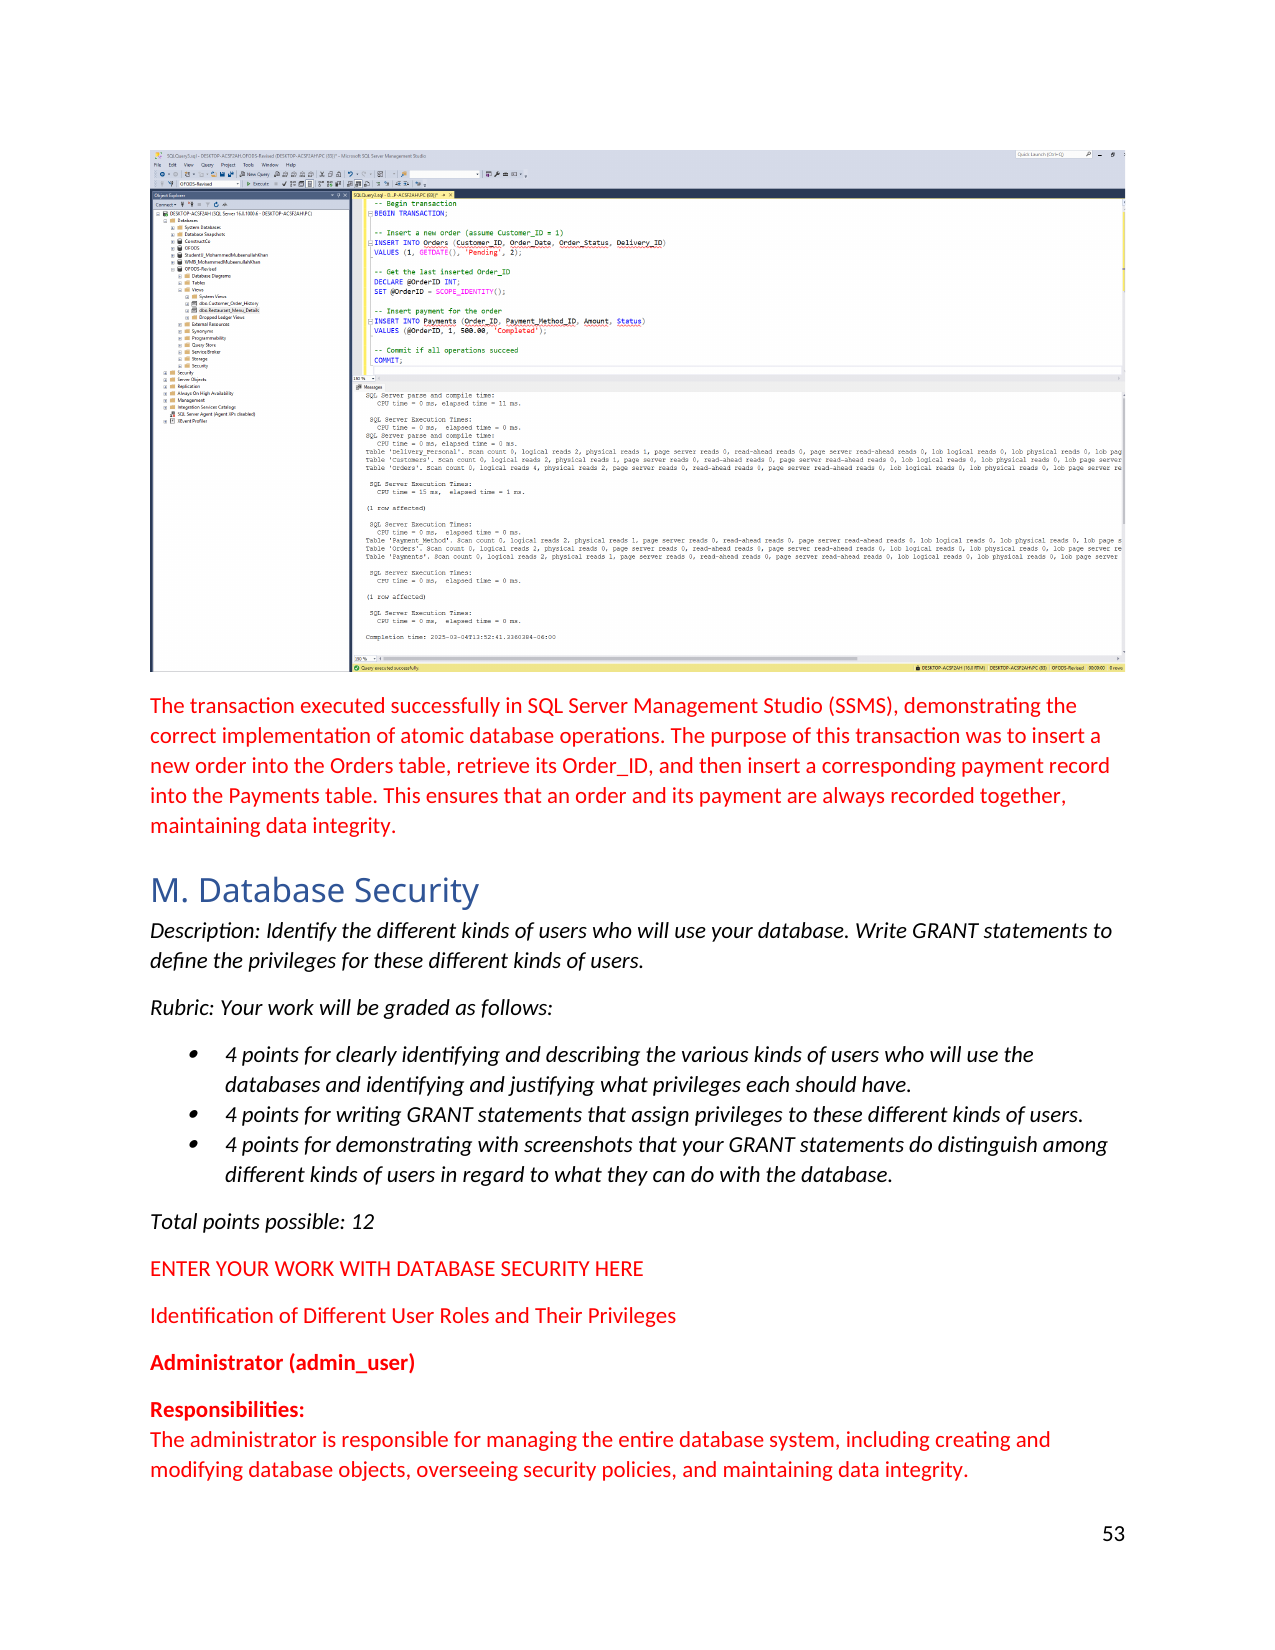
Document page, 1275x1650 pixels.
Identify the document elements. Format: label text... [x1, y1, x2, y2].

picture [150, 150, 1125, 672]
text Responsibilities: The administrator is responsible for managing the entire database system, including creating and modifying database objects, overseeing security policies, and maintaining data integrity. [150, 1395, 1125, 1483]
text Administrator (admin_user) [150, 1348, 1125, 1376]
text Total points possible: 12 [150, 1207, 1125, 1236]
text The transaction executed successfully in SQL Server Management Studio (SSMS), demonstrating the correct implementation of atomic database operations. The purpose of this transaction was to insert a new order into the Orders table, retrieve its Order_ID, and then insert a corresponding payment record into the Payments table. This ensures that an order and its payment are always recorded together, maintaining data integrity. [150, 691, 1125, 840]
text Identification of Different User Roles and Their Privileges [150, 1301, 1125, 1329]
text ENTER YOUR WORK WITH DATABASE SECURITY HERE [150, 1254, 1125, 1282]
text Rubric: Your work will be graded as follows: [150, 993, 1125, 1021]
list 4 points for clearly identifying and describing the various kinds of users who will use the databases and identifying and justifying what privileges each should have. [187, 1040, 1125, 1098]
list 4 points for writing GRANT statements that assign privileges to these different kinds of users. [187, 1100, 1125, 1128]
subtitle M. Database Security [150, 867, 1125, 912]
text Description: Identify the different kinds of users who will use your database. Write GRANT statements to define the privileges for these different kinds of users. [150, 916, 1125, 974]
list 4 points for demonstrating with screenshots that your GRANT statements do distinguish among different kinds of users in regard to what they can do with the database. [187, 1130, 1125, 1189]
